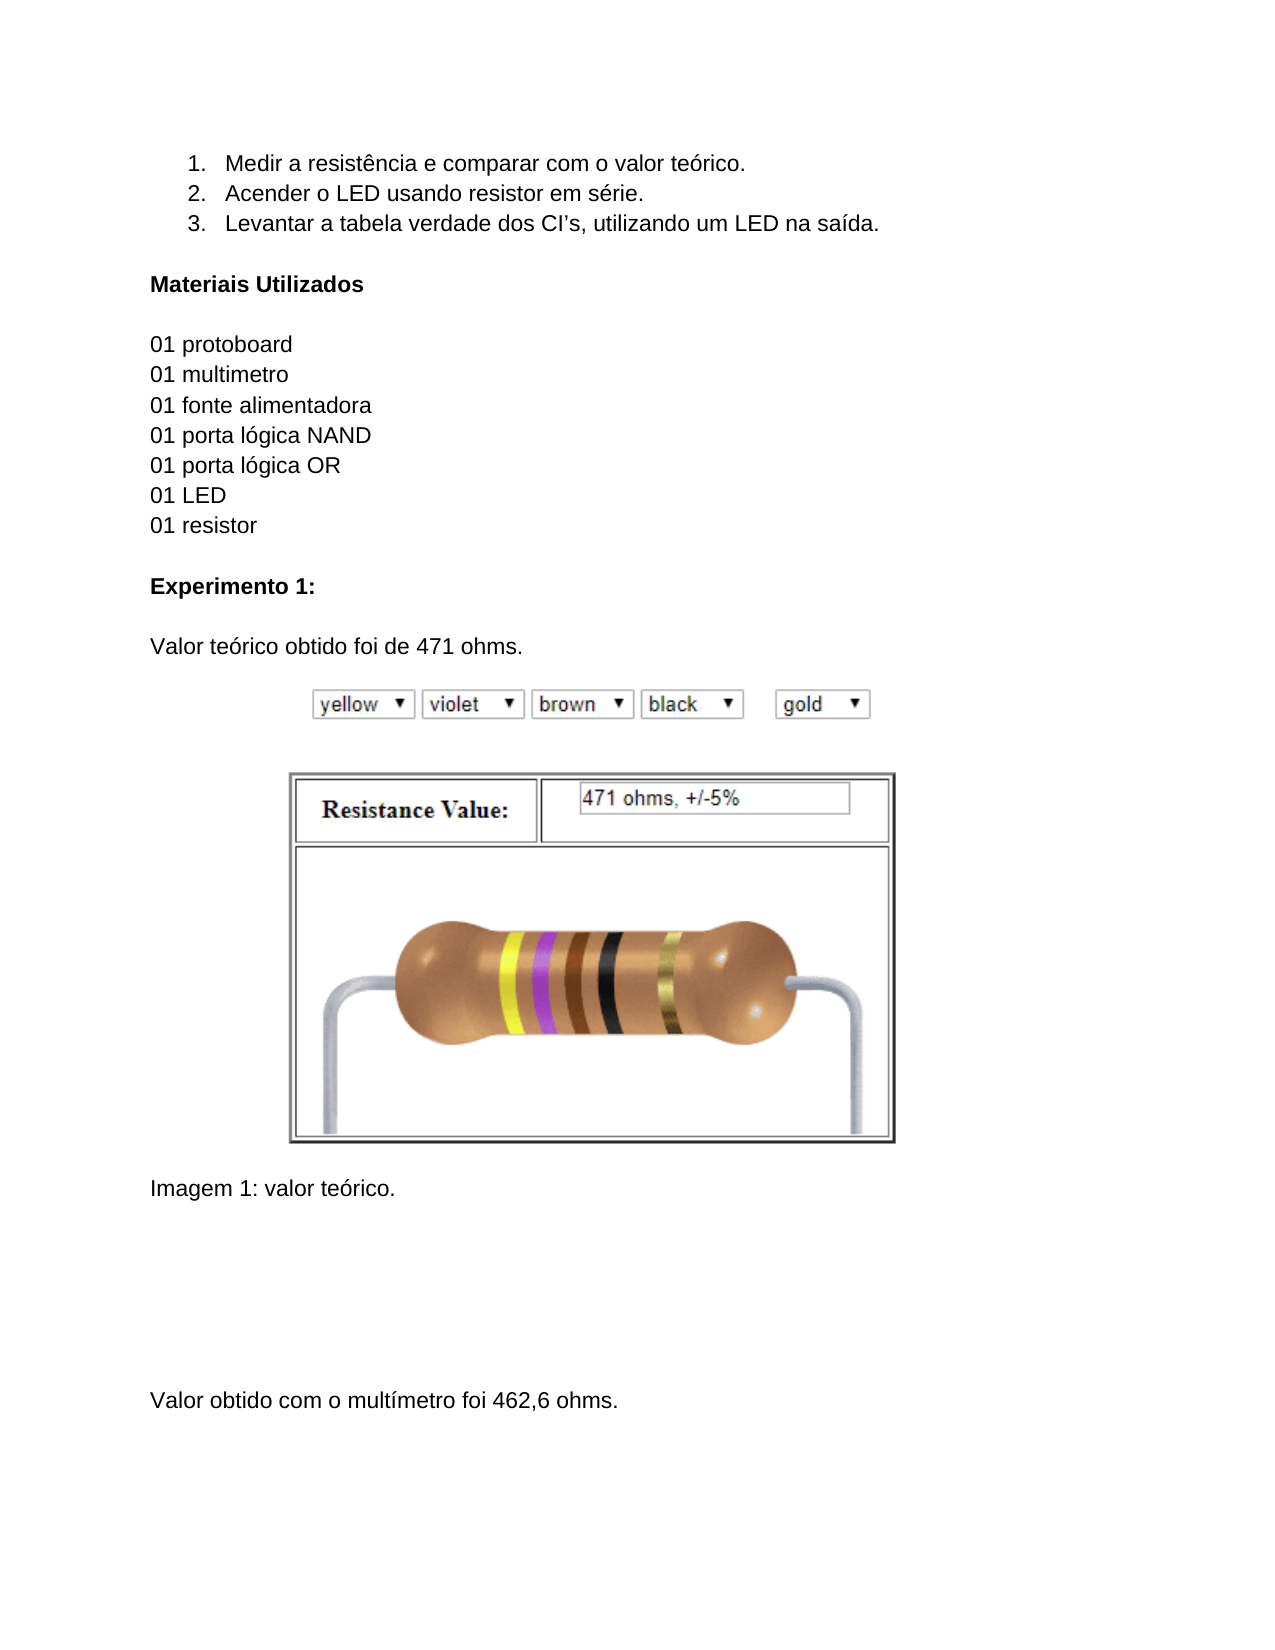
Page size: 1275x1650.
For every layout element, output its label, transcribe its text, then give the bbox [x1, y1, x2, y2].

list Medir a resistência e comparar com o valor teórico. [187, 150, 1125, 176]
text 01 resistor [150, 512, 1125, 539]
picture [150, 663, 982, 1172]
text 01 LED [150, 482, 1125, 509]
text 01 fonte alimentadora [150, 392, 1125, 418]
text 01 porta lógica NAND [150, 422, 1125, 448]
text Experimento 1: [150, 573, 1125, 599]
text Materiais Utilizados [150, 271, 1125, 297]
text Valor obtido com o multímetro foi 462,6 ohms. [150, 1387, 1125, 1413]
list Levantar a tabela verdade dos CI’s, utilizando um LED na saída. [187, 210, 1125, 237]
text Valor teórico obtido foi de 471 ohms. [150, 633, 1125, 660]
text 01 multimetro [150, 361, 1125, 388]
text Imagem 1: valor teórico. [150, 1175, 1125, 1202]
text 01 porta lógica OR [150, 452, 1125, 478]
text 01 protoboard [150, 331, 1125, 358]
list Acender o LED usando resistor em série. [187, 180, 1125, 207]
